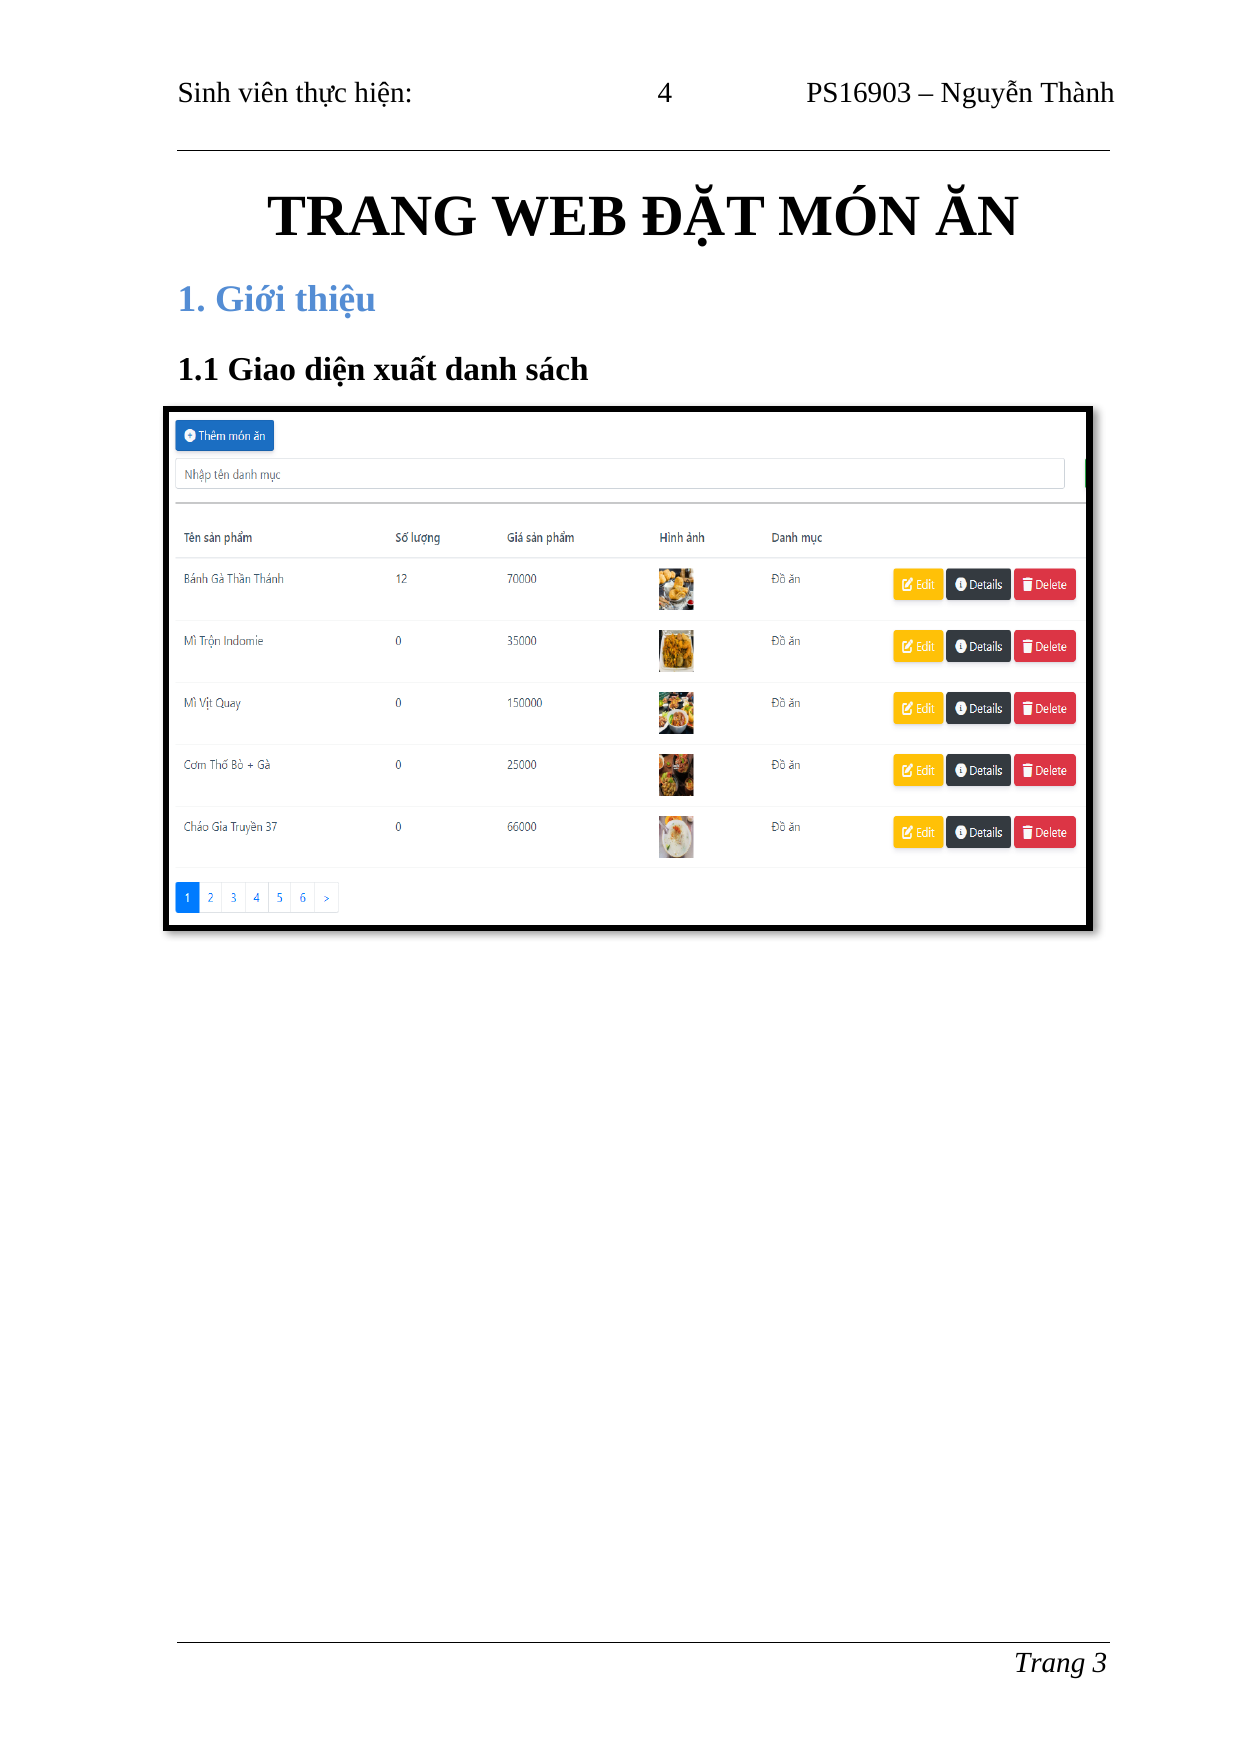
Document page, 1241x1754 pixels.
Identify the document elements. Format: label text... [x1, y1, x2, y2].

picture [169, 412, 1086, 925]
subtitle 1. Giới thiệu [177, 277, 1110, 320]
subtitle 1.1 Giao diện xuất danh sách [177, 349, 1110, 387]
subtitle TRANG WEB ĐẶT MÓN ĂN [177, 181, 1110, 248]
